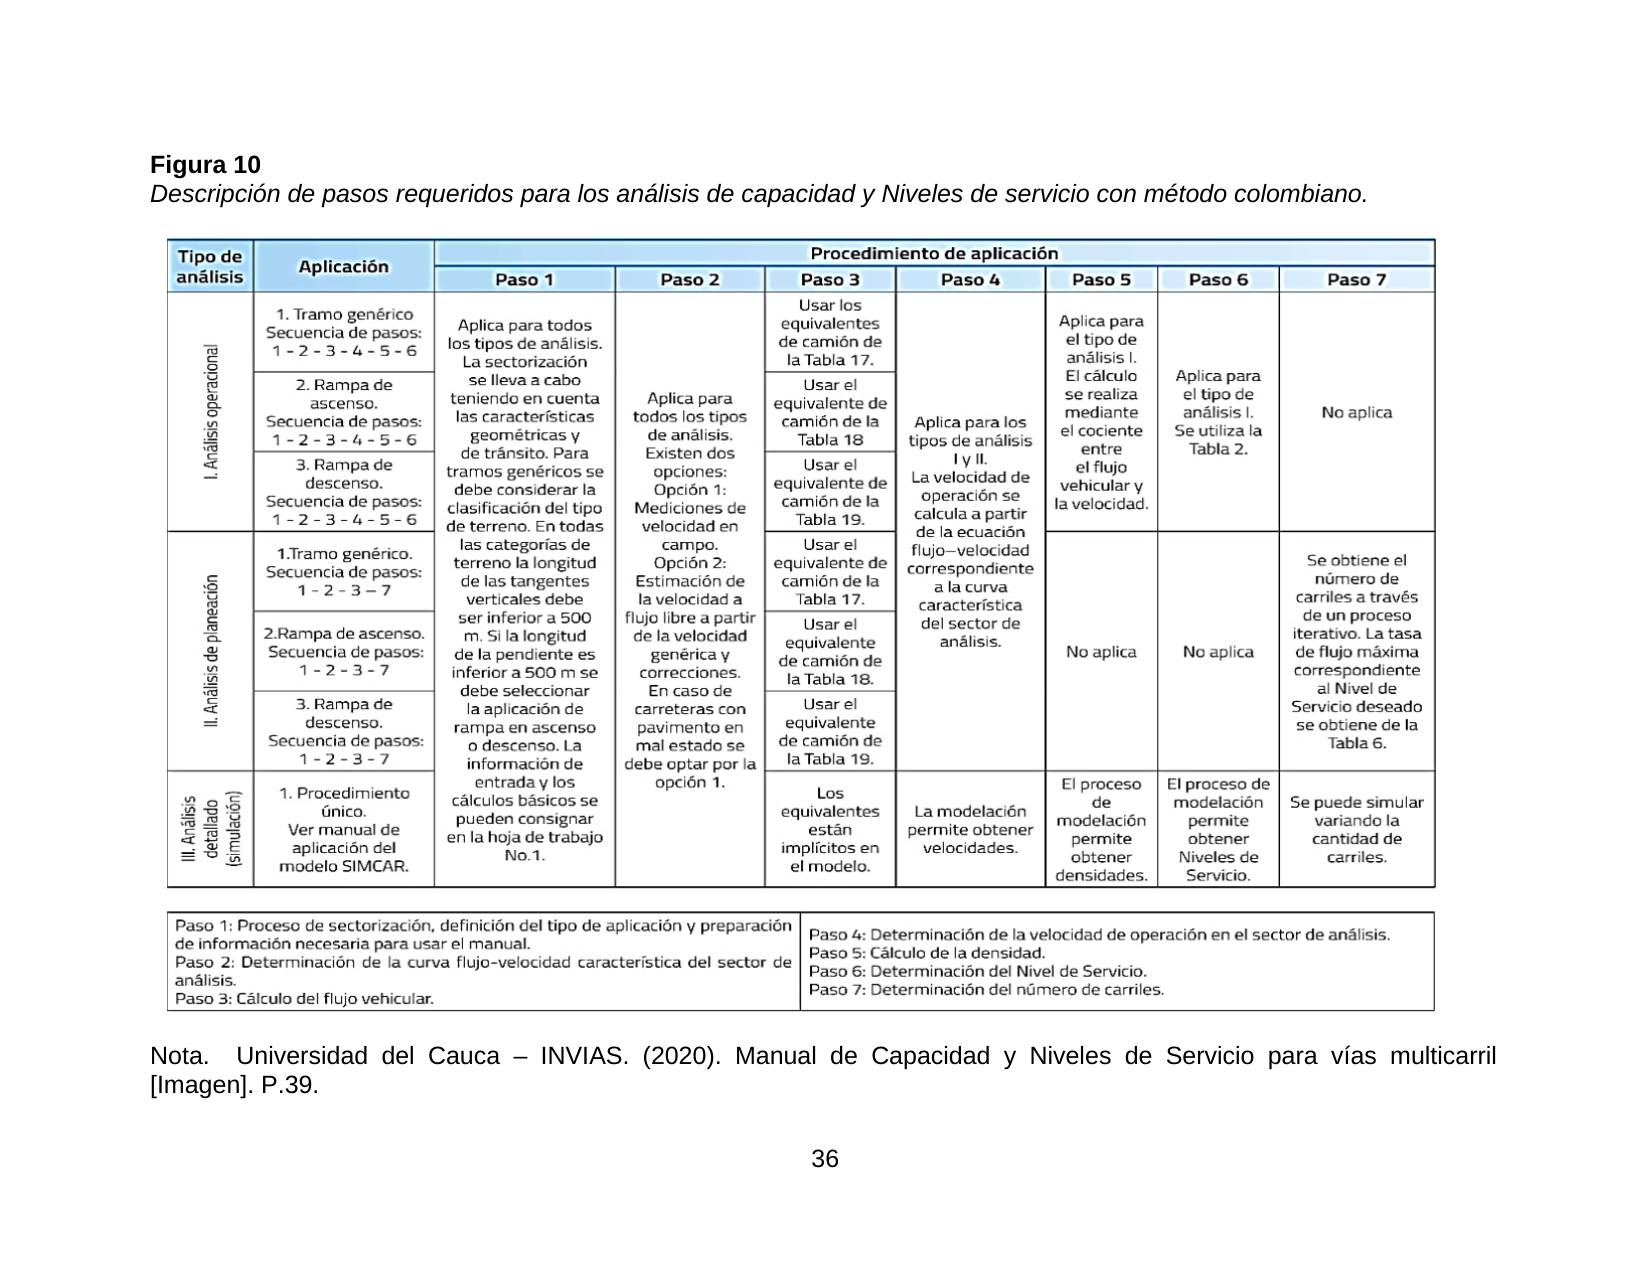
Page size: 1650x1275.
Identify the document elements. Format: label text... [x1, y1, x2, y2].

picture [168, 220, 1438, 1015]
text Nota. Universidad del Cauca – INVIAS. (2020). Manual de Capacidad y Niveles de Servicio para vías multicarril [Imagen]. P.39. [150, 1041, 1500, 1099]
subtitle Descripción de pasos requeridos para los análisis de capacidad y Niveles de servicio con método colombiano. [150, 179, 1500, 207]
subtitle Figura 10 [150, 150, 1500, 179]
